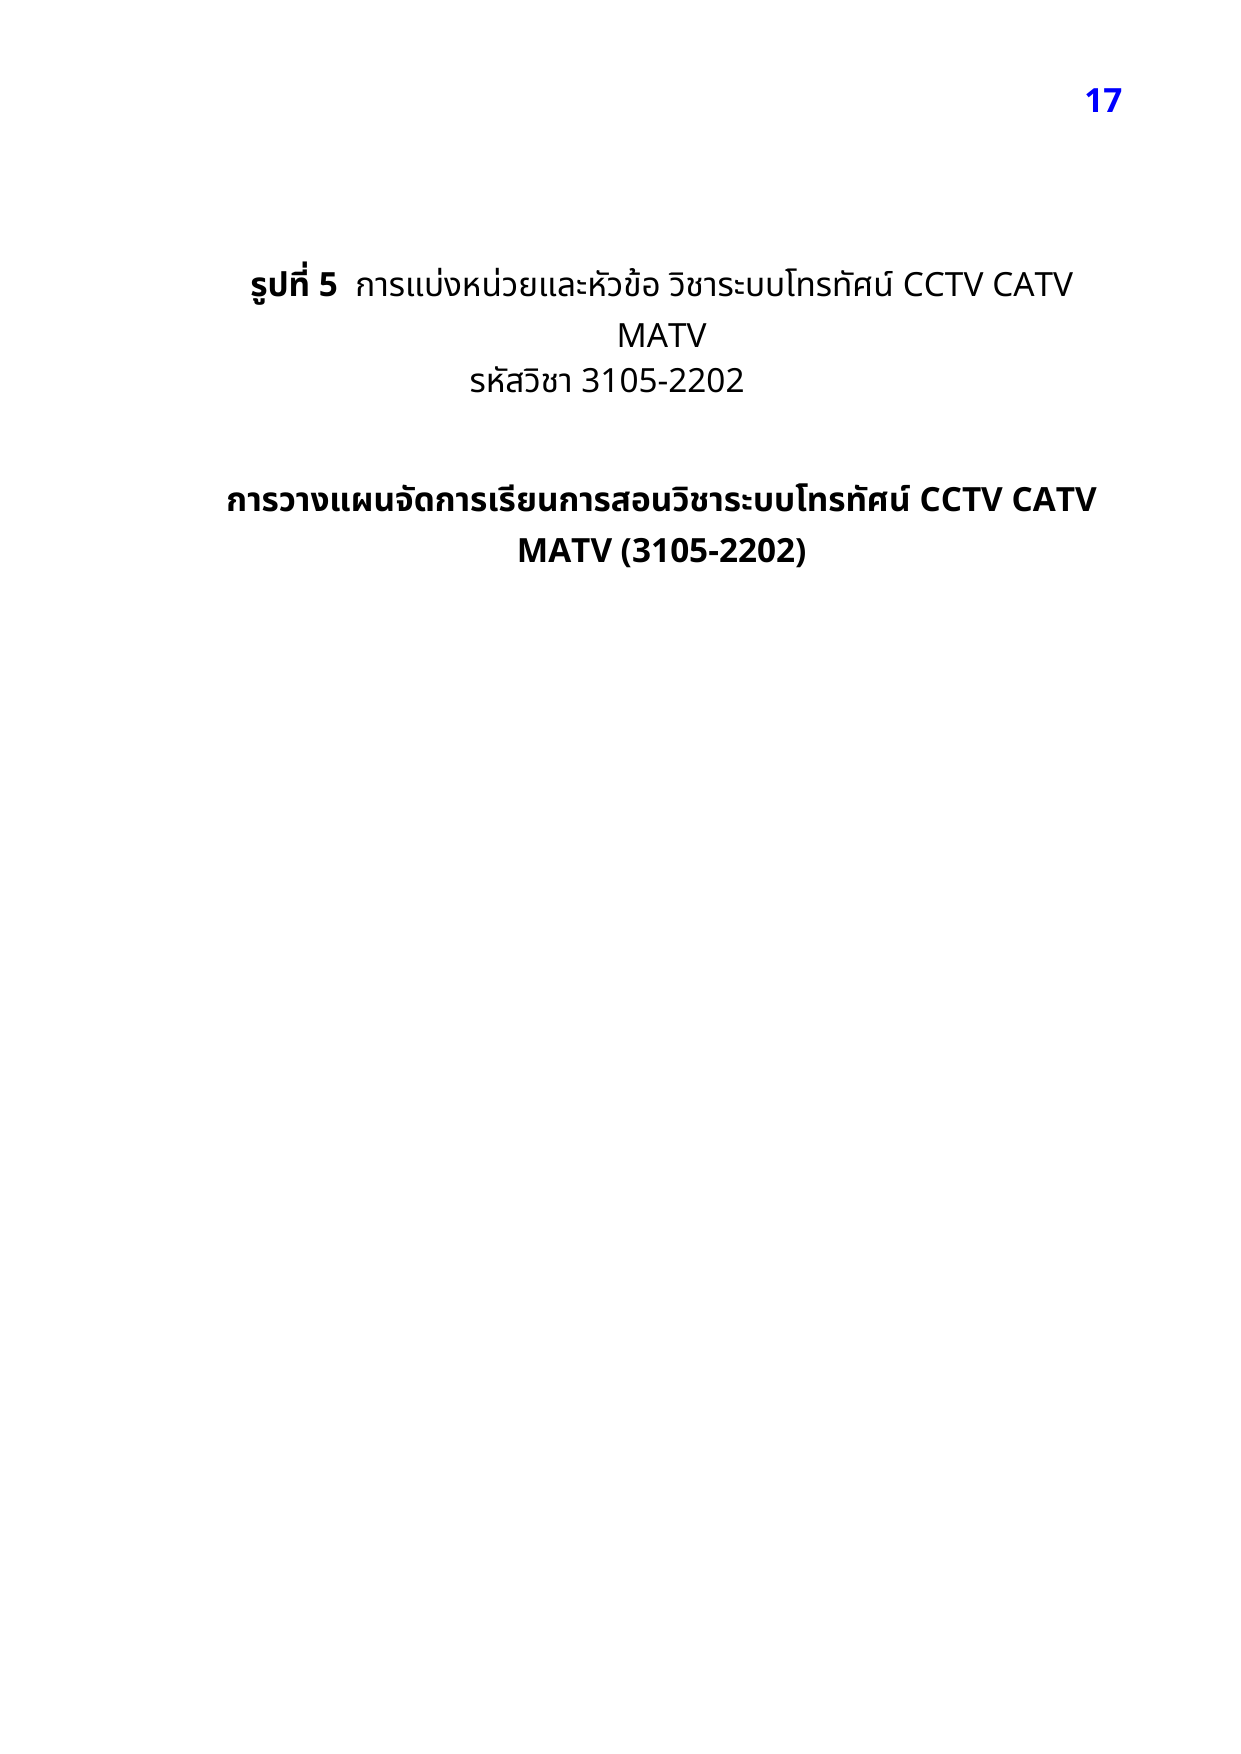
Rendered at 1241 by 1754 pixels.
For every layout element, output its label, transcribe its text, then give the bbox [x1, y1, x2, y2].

text รูปที่ 5 การแบ่งหน่วยและหัวข้อ วิชาระบบโทรทัศน์ CCTV CATV MATV [201, 261, 1122, 357]
text รหัสวิชา 3105-2202 [201, 357, 1122, 408]
text การวางแผนจัดการเรียนการสอนวิชาระบบโทรทัศน์ CCTV CATV MATV (3105-2202) [201, 476, 1122, 572]
